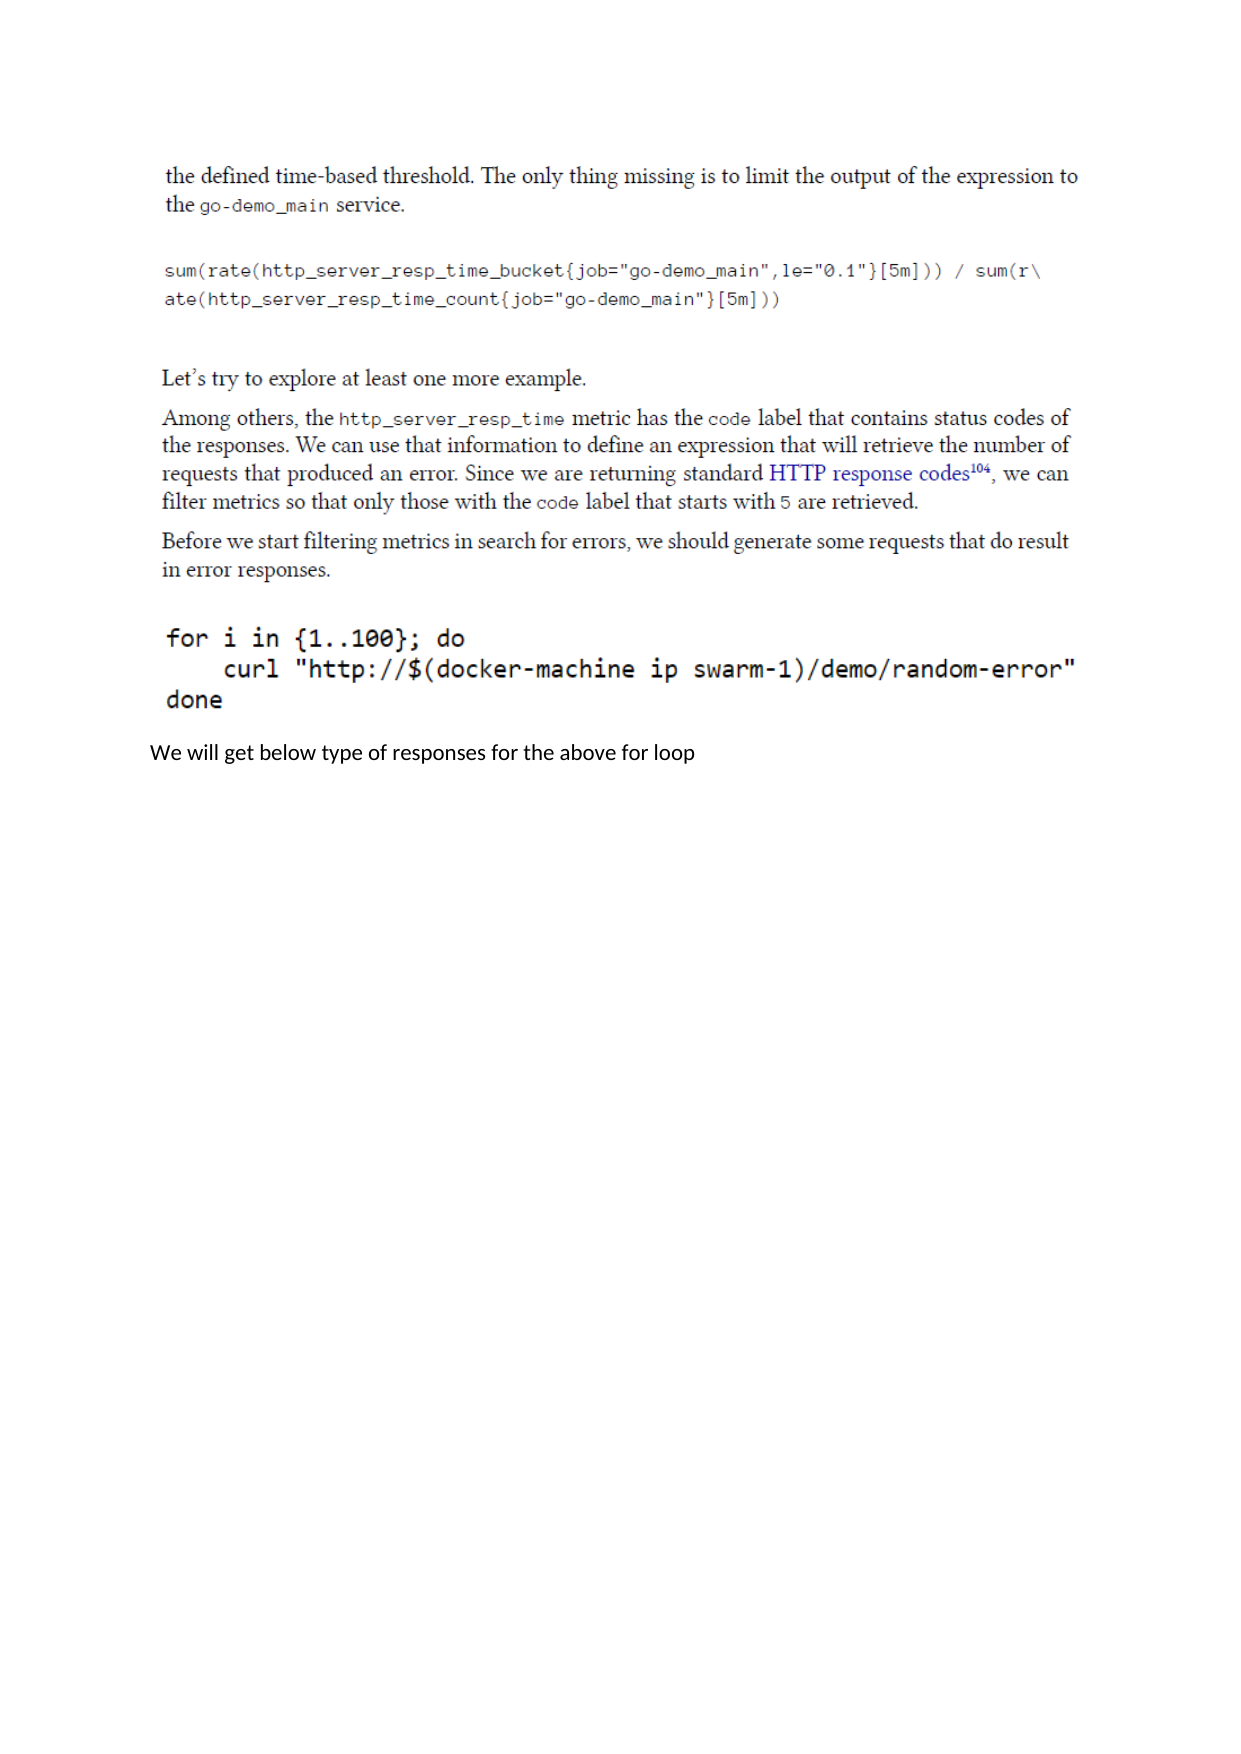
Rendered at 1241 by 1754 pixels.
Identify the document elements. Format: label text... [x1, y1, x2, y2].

picture [150, 150, 1091, 337]
picture [150, 355, 1091, 597]
picture [150, 615, 1091, 719]
text We will get below type of responses for the above for loop [150, 738, 1090, 766]
